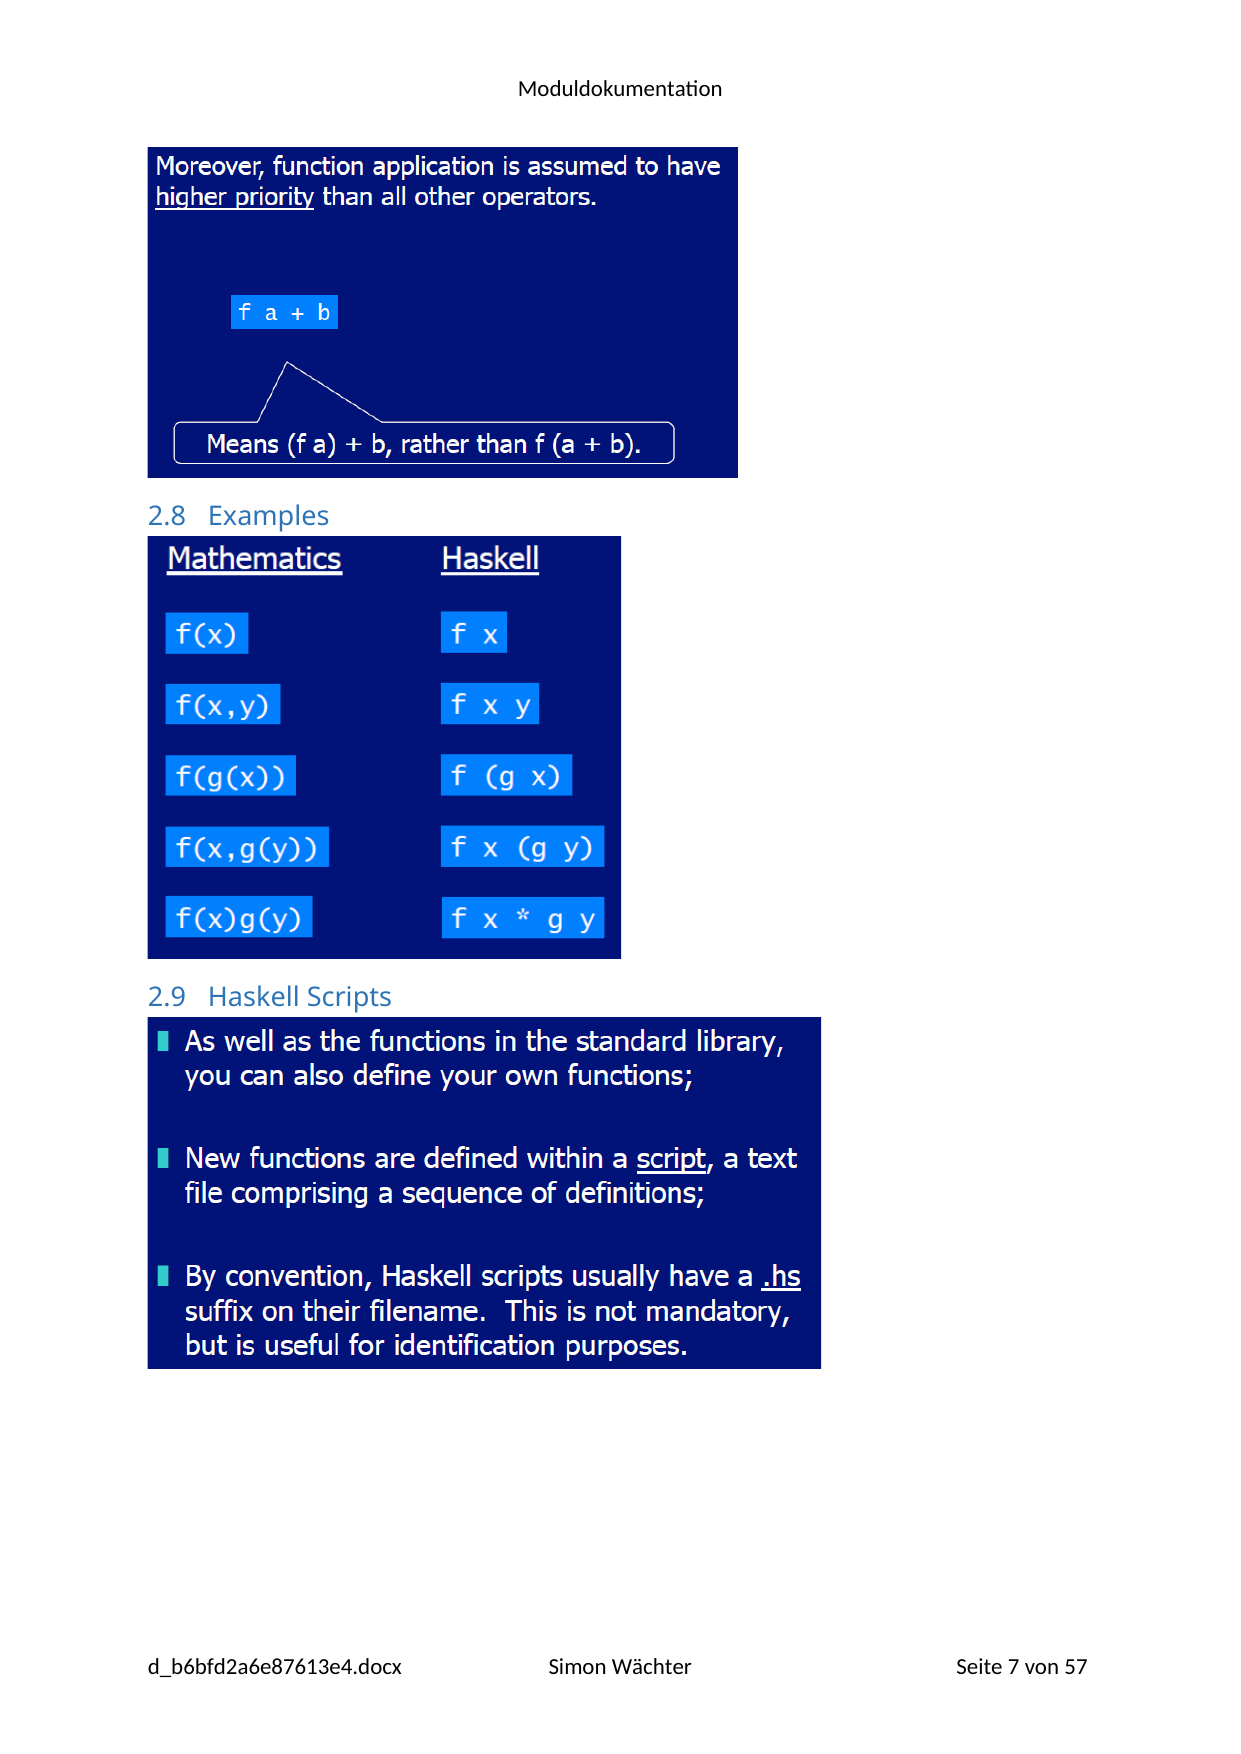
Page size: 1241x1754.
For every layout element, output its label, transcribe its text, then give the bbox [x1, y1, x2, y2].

picture [147, 536, 622, 959]
picture [147, 1017, 822, 1369]
subtitle Haskell Scripts [148, 977, 1093, 1014]
subtitle Examples [148, 497, 1093, 534]
picture [147, 147, 738, 478]
